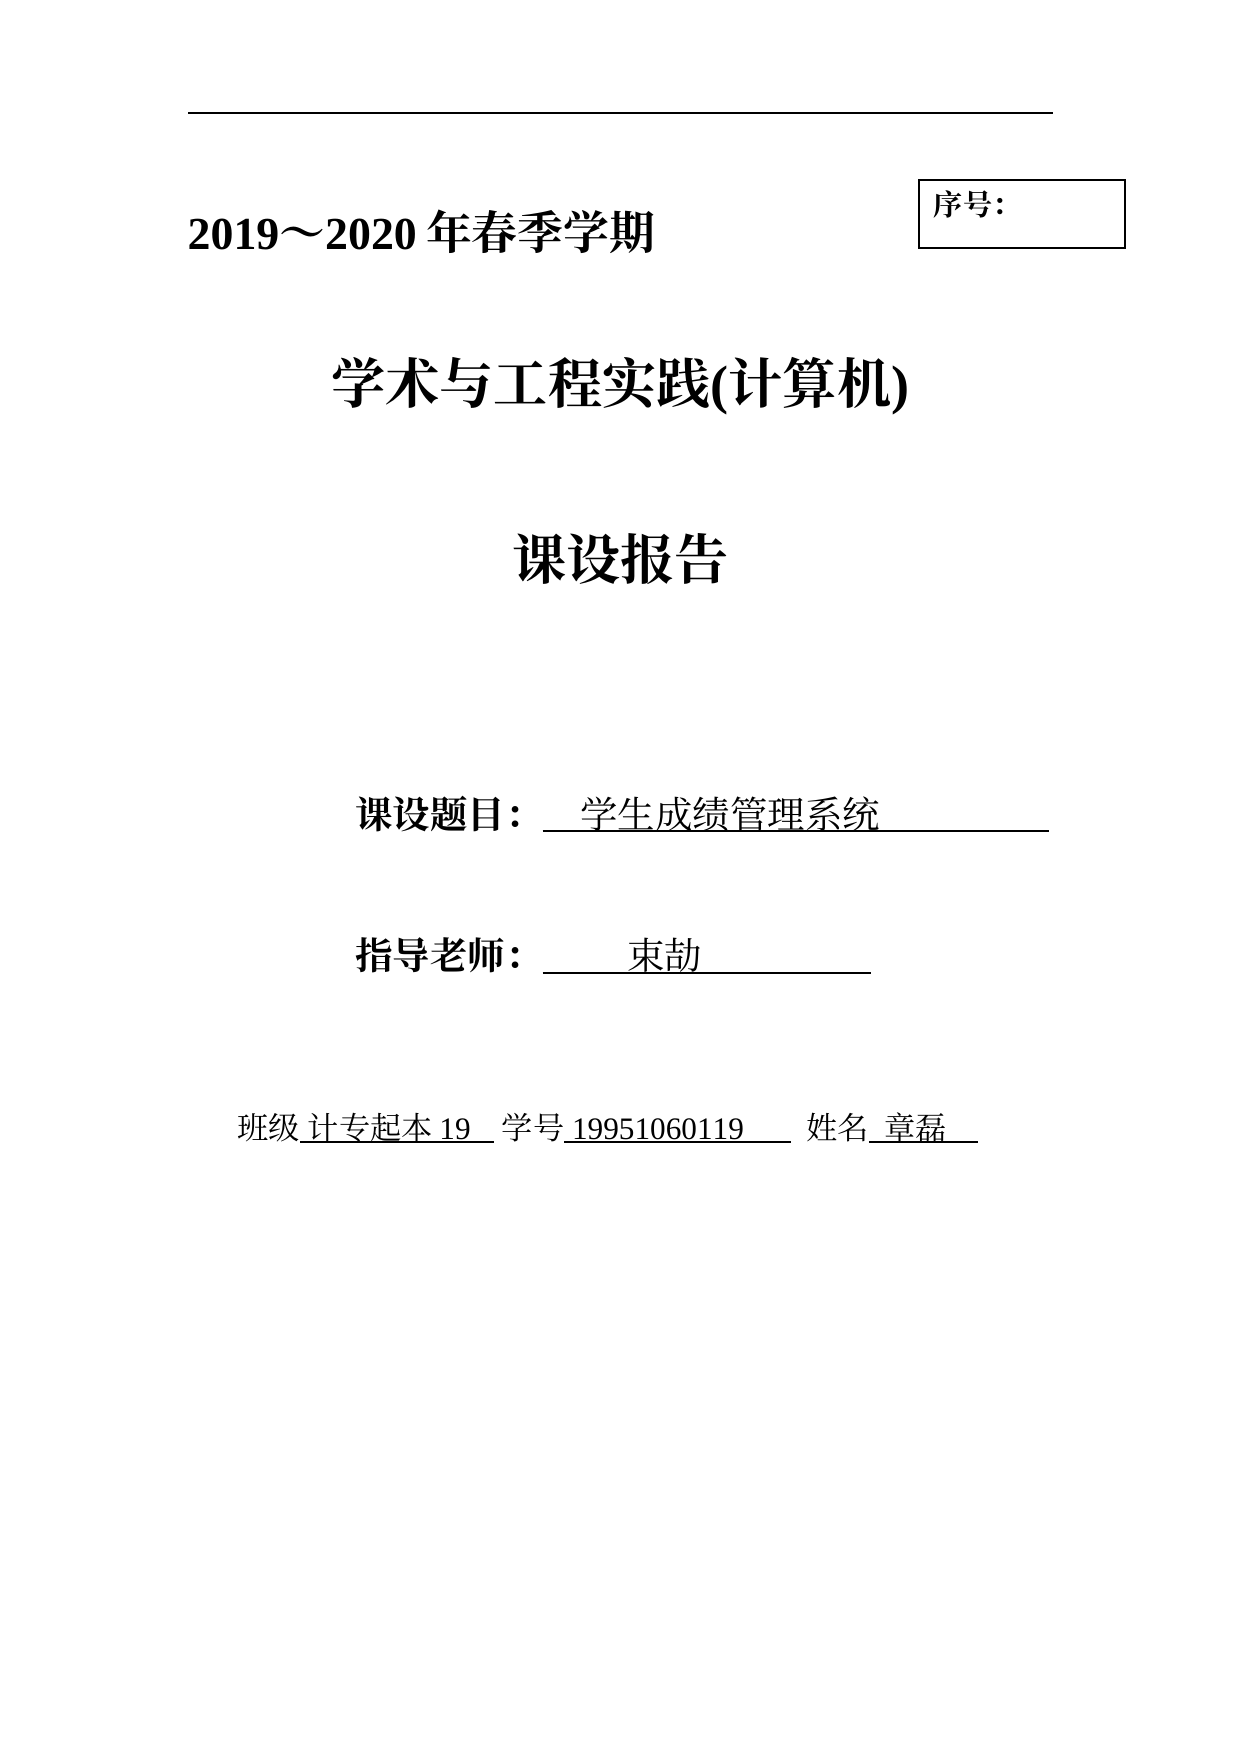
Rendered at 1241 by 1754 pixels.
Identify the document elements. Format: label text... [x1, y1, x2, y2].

text 2019～2020年春季学期 [187, 199, 1053, 267]
subtitle 课设报告 [187, 505, 1053, 607]
text 课设题目： 学生成绩管理系统 [187, 781, 1053, 848]
subtitle 学术与工程实践(计算机) [187, 329, 1053, 431]
text 班级 计专起本19 学号 19951060119 姓名 章磊 [237, 1094, 1053, 1162]
text 指导老师： 束劼 [187, 922, 1053, 990]
